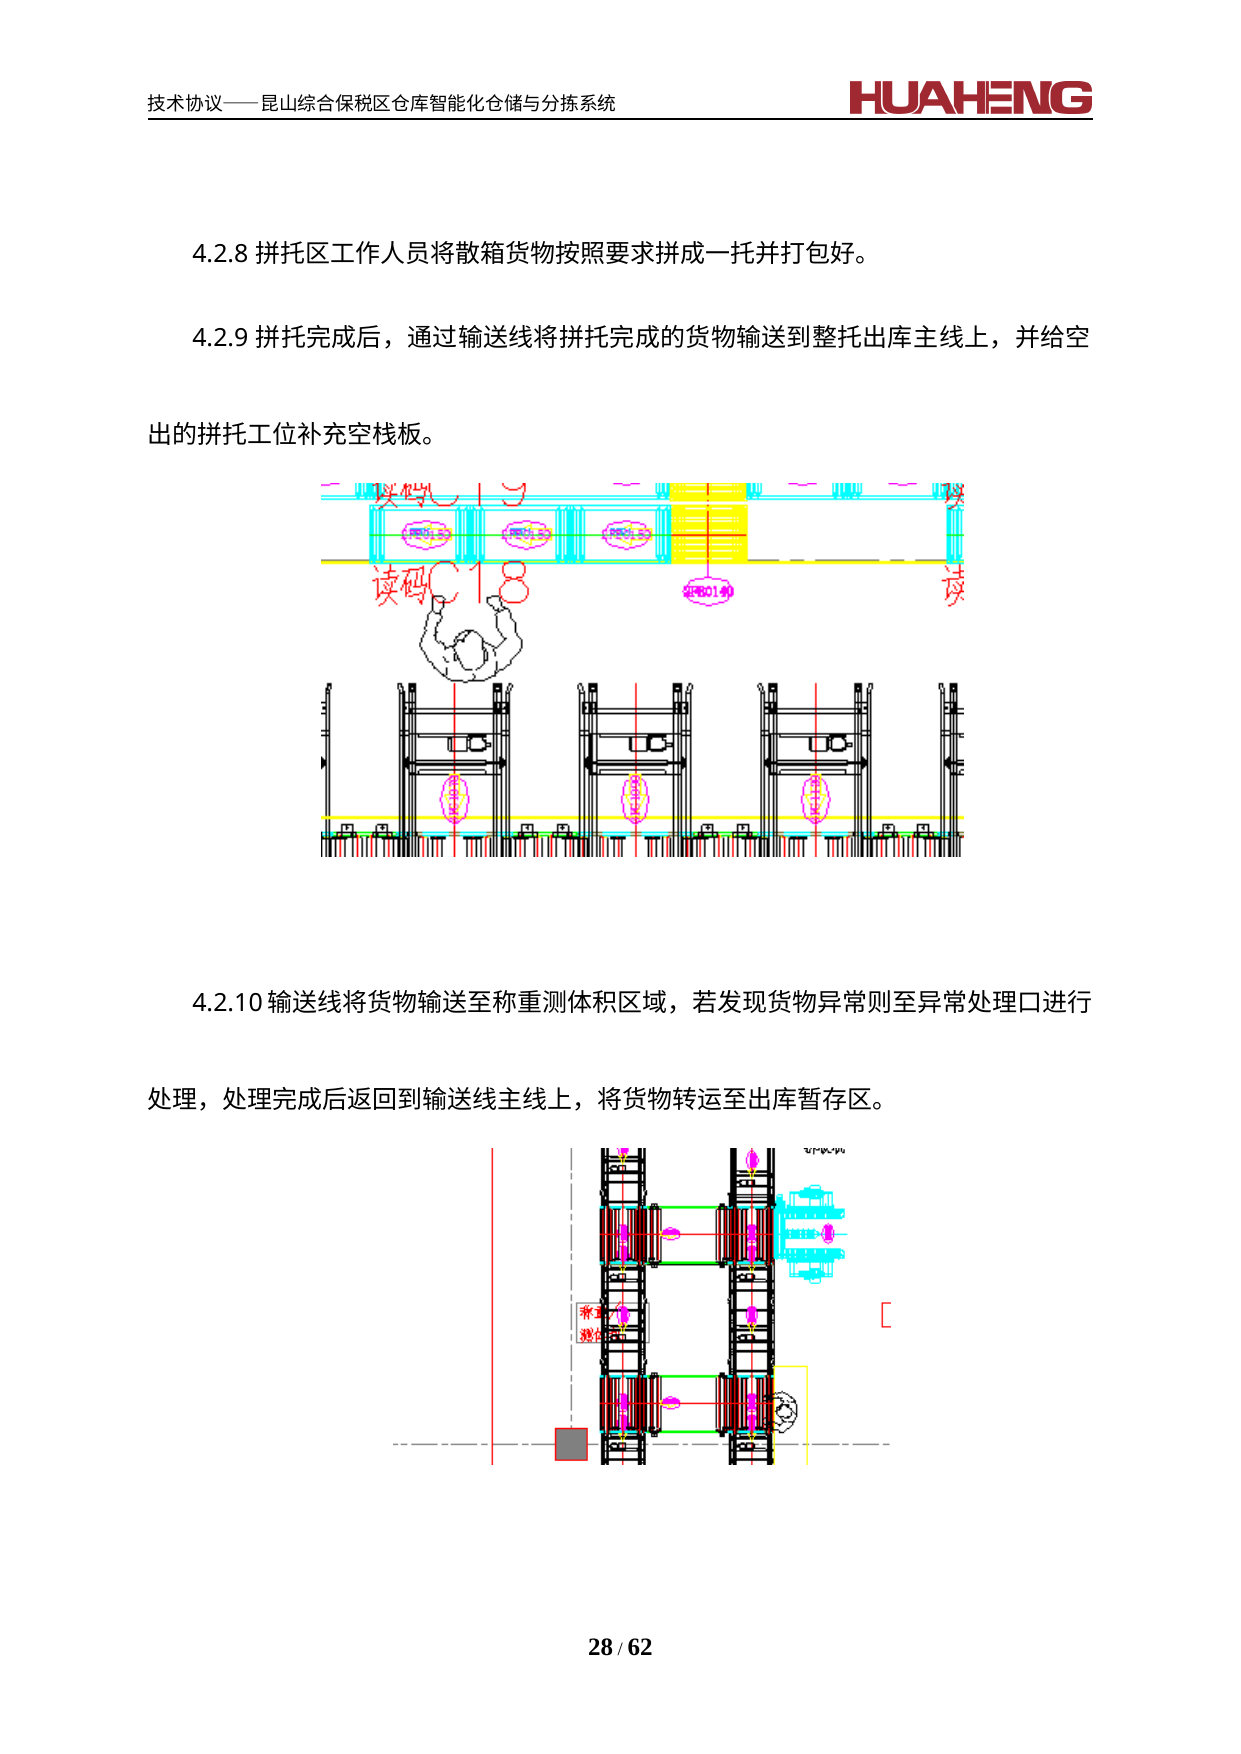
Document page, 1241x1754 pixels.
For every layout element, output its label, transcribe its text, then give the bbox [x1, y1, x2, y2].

text 4.2.10输送线将货物输送至称重测体积区域，若发现货物异常则至异常处理口进行处理，处理完成后返回到输送线主线上，将货物转运至出库暂存区。 [148, 968, 1093, 1130]
text 4.2.8 拼托区工作人员将散箱货物按照要求拼成一托并打包好。 [148, 219, 1093, 284]
picture [321, 483, 964, 857]
picture [393, 1148, 891, 1465]
picture [850, 81, 1092, 114]
text 4.2.9 拼托完成后，通过输送线将拼托完成的货物输送到整托出库主线上，并给空出的拼托工位补充空栈板。 [148, 303, 1093, 465]
